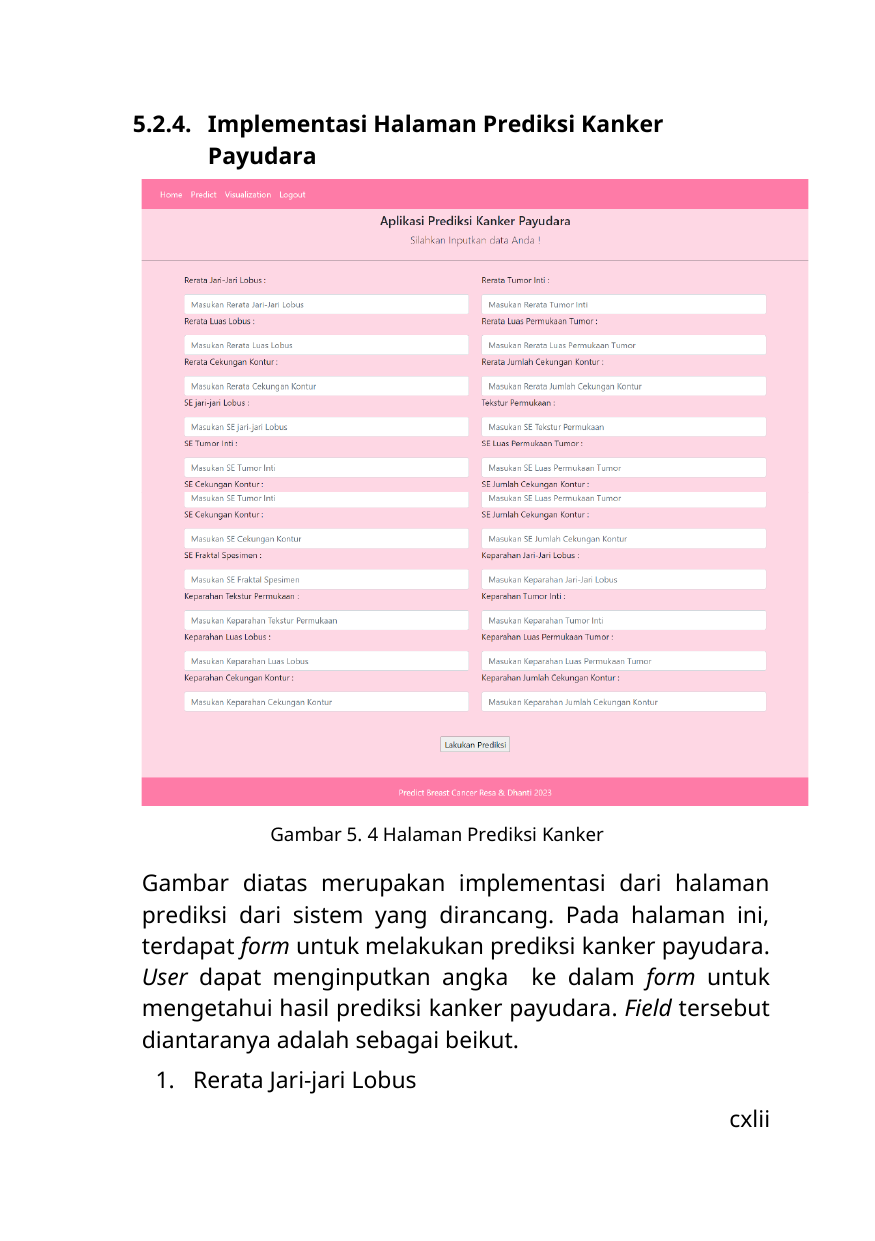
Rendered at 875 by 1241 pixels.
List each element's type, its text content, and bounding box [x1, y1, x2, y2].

list Gambar diatas merupakan implementasi dari halaman prediksi dari sistem yang dirancang. Pada halaman ini, terdapat form untuk melakukan prediksi kanker payudara. User dapat menginputkan angka ke dalam form untuk mengetahui hasil prediksi kanker payudara. Field tersebut diantaranya adalah sebagai beikut. [142, 867, 770, 1055]
subtitle Implementasi Halaman Prediksi Kanker Payudara [133, 108, 770, 171]
list Rerata Jari-jari Lobus [155, 1064, 770, 1095]
picture [141, 179, 809, 806]
